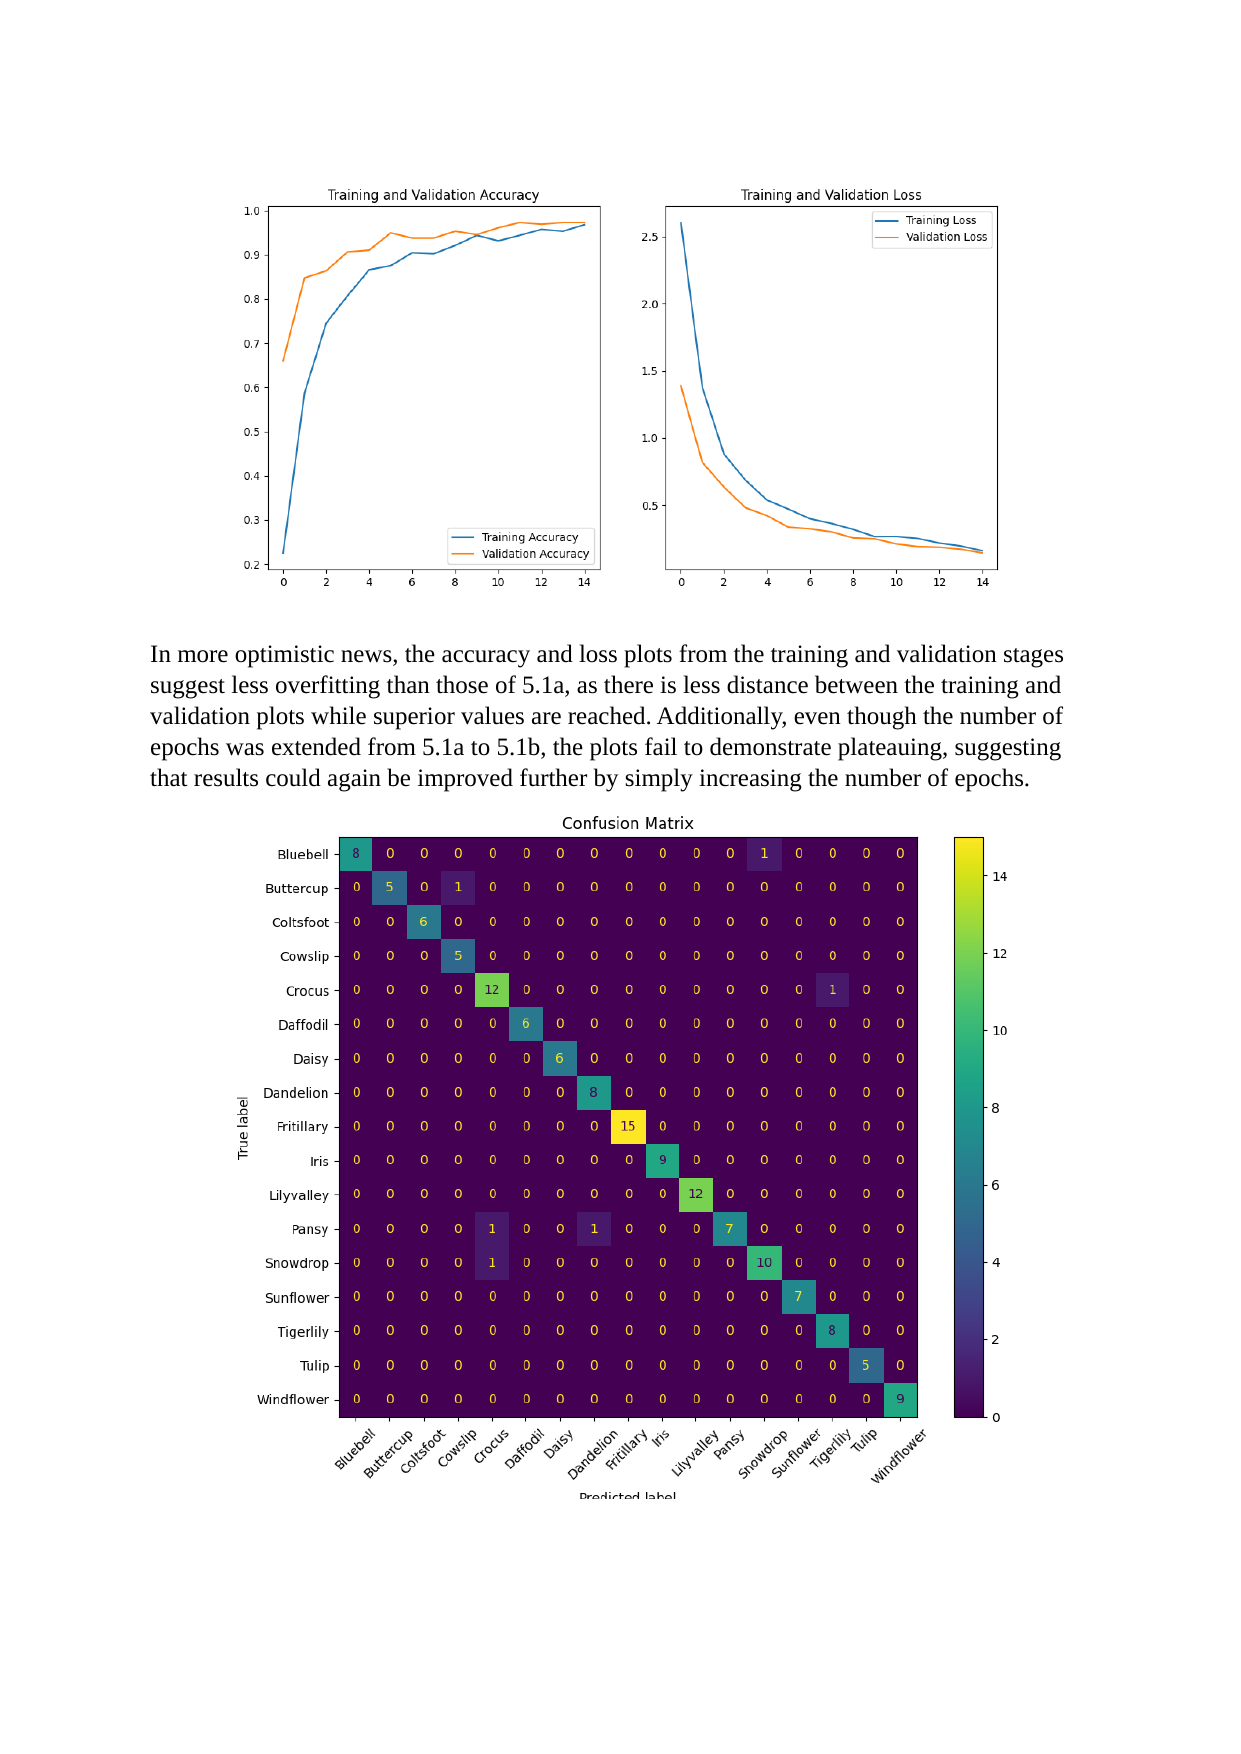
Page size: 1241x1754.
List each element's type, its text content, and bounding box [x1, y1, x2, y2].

text In more optimistic news, the accuracy and loss plots from the training and validation stages suggest less overfitting than those of 5.1a, as there is less distance between the training and validation plots while superior values are reached. Additionally, even though the number of epochs was extended from 5.1a to 5.1b, the plots fail to demonstrate plateauing, suggesting that results could again be improved further by simply increasing the number of epochs. [150, 639, 1090, 792]
picture [150, 150, 1091, 621]
picture [217, 811, 1023, 1499]
